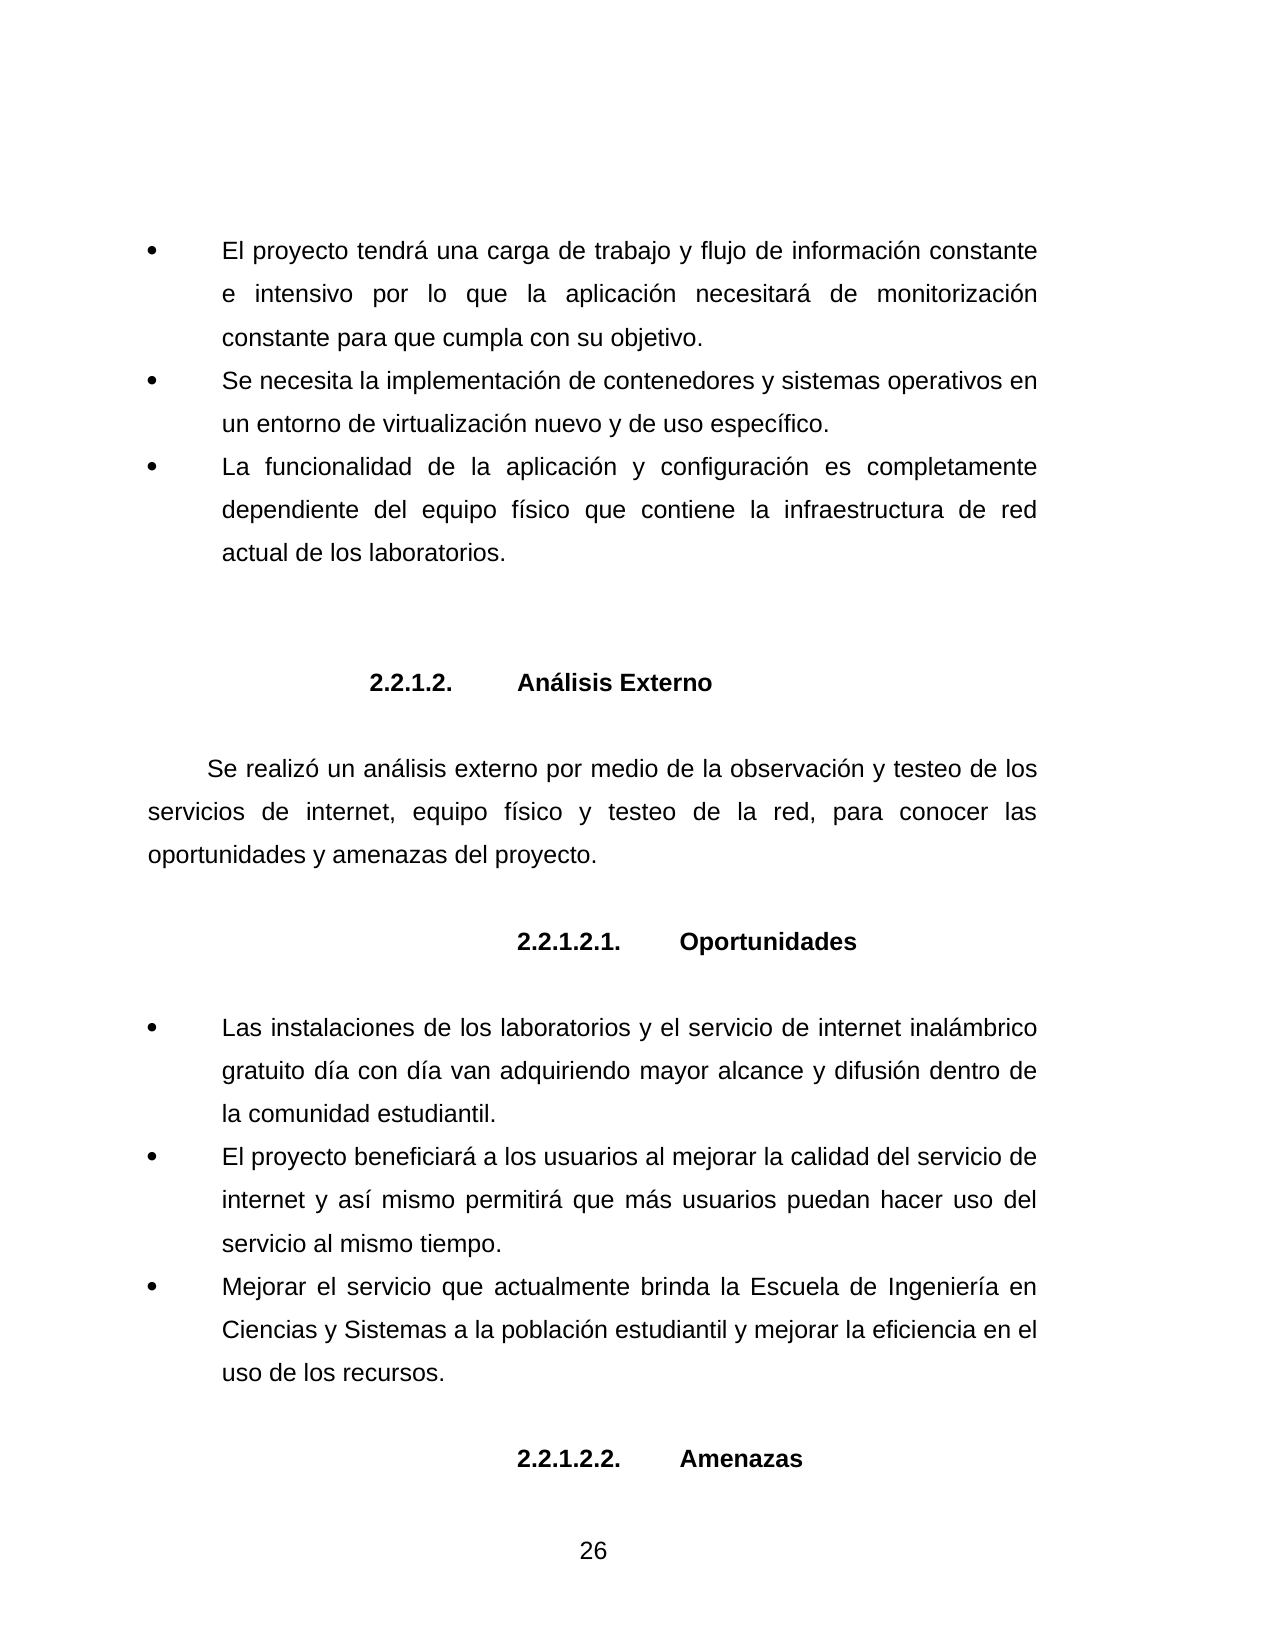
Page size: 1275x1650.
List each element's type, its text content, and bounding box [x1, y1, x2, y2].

text Mejorar el servicio que actualmente brinda la Escuela de Ingeniería en Ciencias y Sistemas a la población estudiantil y mejorar la eficiencia en el uso de los recursos. [148, 1272, 1039, 1387]
text La funcionalidad de la aplicación y configuración es completamente dependiente del equipo físico que contiene la infraestructura de red actual de los laboratorios. [148, 452, 1039, 567]
text Análisis Externo [369, 668, 1039, 697]
text Las instalaciones de los laboratorios y el servicio de internet inalámbrico gratuito día con día van adquiriendo mayor alcance y difusión dentro de la comunidad estudiantil. [148, 1013, 1039, 1128]
text Oportunidades [517, 927, 1039, 955]
text Amenazas [517, 1444, 1039, 1473]
text Se realizó un análisis externo por medio de la observación y testeo de los servicios de internet, equipo físico y testeo de la red, para conocer las oportunidades y amenazas del proyecto. [148, 754, 1039, 869]
text El proyecto beneficiará a los usuarios al mejorar la calidad del servicio de internet y así mismo permitirá que más usuarios puedan hacer uso del servicio al mismo tiempo. [148, 1142, 1039, 1257]
text El proyecto tendrá una carga de trabajo y flujo de información constante e intensivo por lo que la aplicación necesitará de monitorización constante para que cumpla con su objetivo. [148, 236, 1039, 351]
text Se necesita la implementación de contenedores y sistemas operativos en un entorno de virtualización nuevo y de uso específico. [148, 366, 1039, 438]
